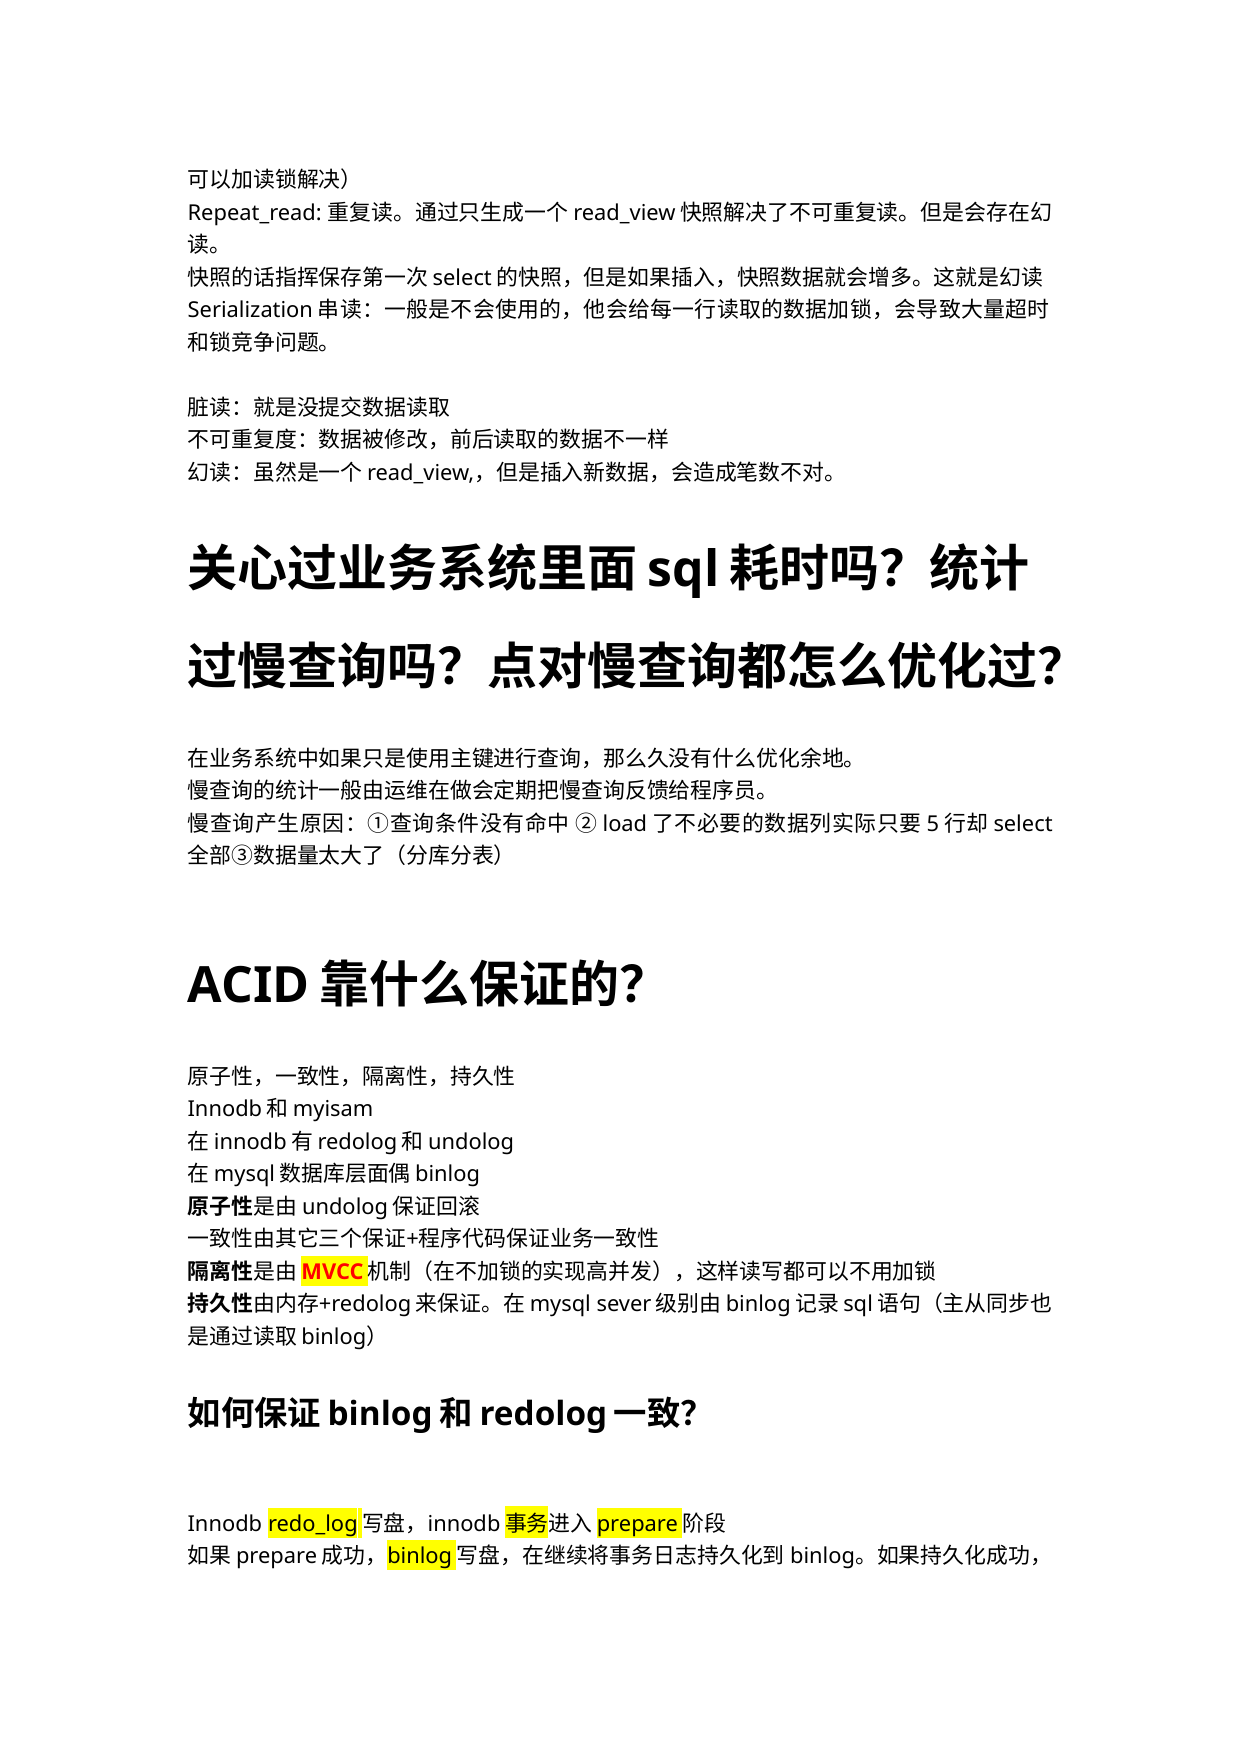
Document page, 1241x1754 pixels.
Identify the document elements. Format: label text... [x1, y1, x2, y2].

text 不可重复度：数据被修改，前后读取的数据不一样 [187, 422, 1053, 454]
text 隔离性是由MVCC机制（在不加锁的实现高并发），这样读写都可以不用加锁 [187, 1254, 1053, 1286]
text 原子性，一致性，隔离性，持久性 [187, 1059, 1053, 1091]
text 快照的话指挥保存第一次select的快照，但是如果插入，快照数据就会增多。这就是幻读 [187, 259, 1053, 292]
text Innodb redo_log写盘，innodb事务进入prepare阶段 [187, 1506, 505, 1538]
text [187, 162, 1053, 194]
text 在innodb有redolog和undolog [187, 1124, 1053, 1156]
text Repeat_read: 重复读。通过只生成一个read_view快照解决了不可重复读。但是会存在幻读。 [187, 194, 1053, 259]
text 幻读：虽然是一个read_view,，但是插入新数据，会造成笔数不对。 [187, 454, 1053, 487]
subtitle 如何保证binlog和redolog一致？ [187, 1378, 1053, 1443]
text 在mysql数据库层面偶binlog [187, 1156, 1053, 1189]
text 持久性由内存+redolog来保证。在mysql sever级别由binlog记录sql语句（主从同步也是通过读取binlog） [187, 1286, 1053, 1351]
text 一致性由其它三个保证+程序代码保证业务一致性 [187, 1221, 1053, 1254]
text Serialization串读：一般是不会使用的，他会给每一行读取的数据加锁，会导致大量超时和锁竞争问题。 [187, 292, 1053, 357]
text 慢查询产生原因：①查询条件没有命中 ②load了不必要的数据列实际只要5行却select全部③数据量太大了（分库分表） [187, 805, 1053, 870]
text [187, 1538, 1053, 1571]
text 脏读：就是没提交数据读取 [187, 389, 1053, 422]
subtitle ACID靠什么保证的？ [187, 932, 1053, 1029]
text 在业务系统中如果只是使用主键进行查询，那么久没有什么优化余地。 [187, 740, 1053, 773]
text 慢查询的统计一般由运维在做会定期把慢查询反馈给程序员。 [187, 773, 1053, 805]
text Innodb redo_log写盘，innodb事务进入prepare阶段 [548, 1506, 1053, 1538]
text 原子性是由 undolog保证回滚 [187, 1189, 1053, 1221]
text Innodb和myisam [187, 1091, 1053, 1124]
subtitle 关心过业务系统里面sql耗时吗？统计过慢查询吗？点对慢查询都怎么优化过？ [187, 516, 1053, 711]
